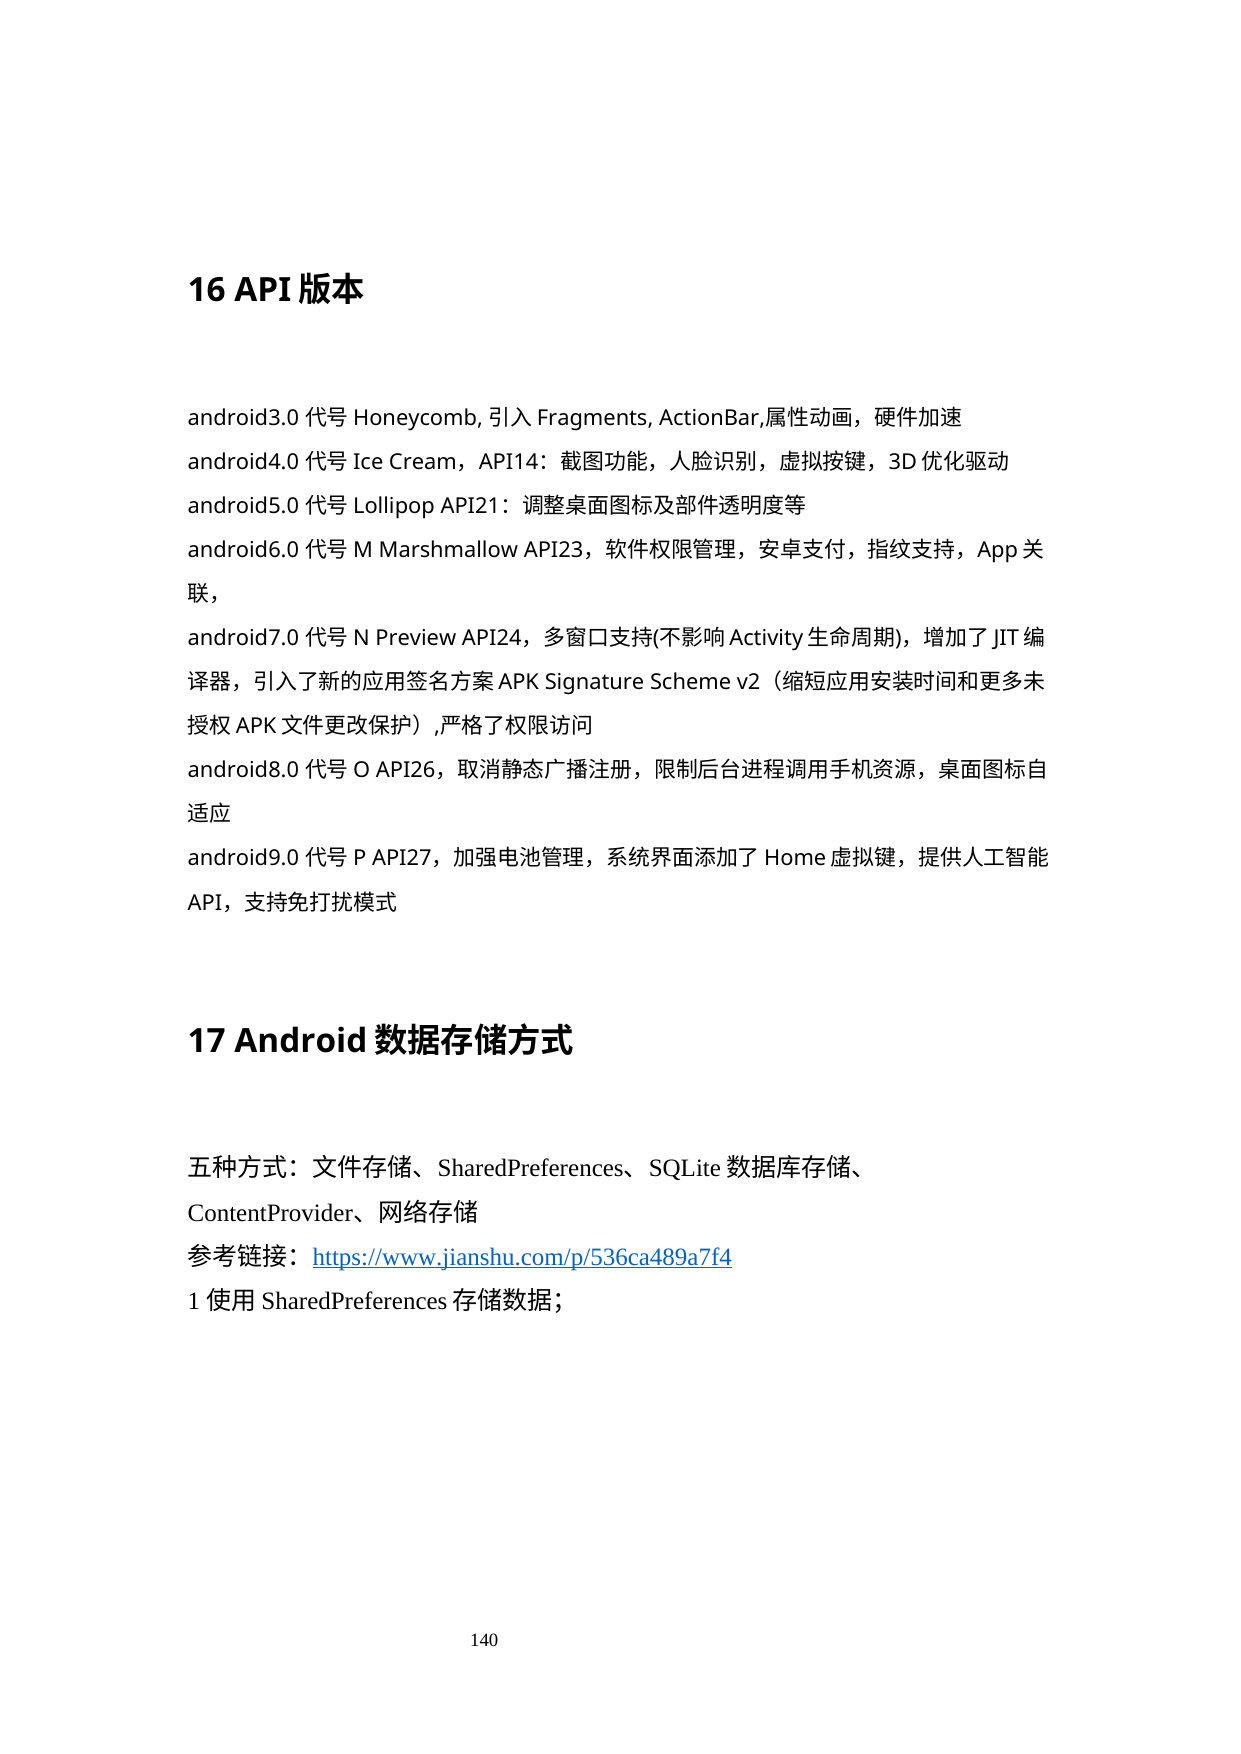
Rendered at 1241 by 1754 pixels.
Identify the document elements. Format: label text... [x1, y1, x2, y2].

text 五种方式：文件存储、SharedPreferences、SQLite数据库存储、ContentProvider、网络存储 [187, 1144, 1053, 1232]
text android3.0 代号Honeycomb, 引入Fragments, ActionBar,属性动画，硬件加速 [187, 394, 1053, 438]
text android4.0 代号Ice Cream，API14：截图功能，人脸识别，虚拟按键，3D优化驱动 [187, 438, 1053, 482]
text 参考链接：https://www.jianshu.com/p/536ca489a7f4 [187, 1232, 1053, 1276]
text 1 使用SharedPreferences存储数据； [187, 1276, 1053, 1320]
subtitle 16 API版本 [187, 243, 1053, 331]
text android8.0 代号O API26，取消静态广播注册，限制后台进程调用手机资源，桌面图标自适应 [187, 746, 1053, 834]
subtitle 17 Android数据存储方式 [187, 993, 1053, 1082]
text android6.0 代号M Marshmallow API23，软件权限管理，安卓支付，指纹支持，App关联， [187, 526, 1053, 614]
text android7.0 代号N Preview API24，多窗口支持(不影响Activity生命周期)，增加了JIT编译器，引入了新的应用签名方案APK Signature Scheme v2（缩短应用安装时间和更多未授权APK文件更改保护）,严格了权限访问 [187, 614, 1053, 746]
text android9.0 代号P API27，加强电池管理，系统界面添加了Home虚拟键，提供人工智能API，支持免打扰模式 [187, 834, 1053, 922]
text android5.0 代号Lollipop API21：调整桌面图标及部件透明度等 [187, 482, 1053, 526]
